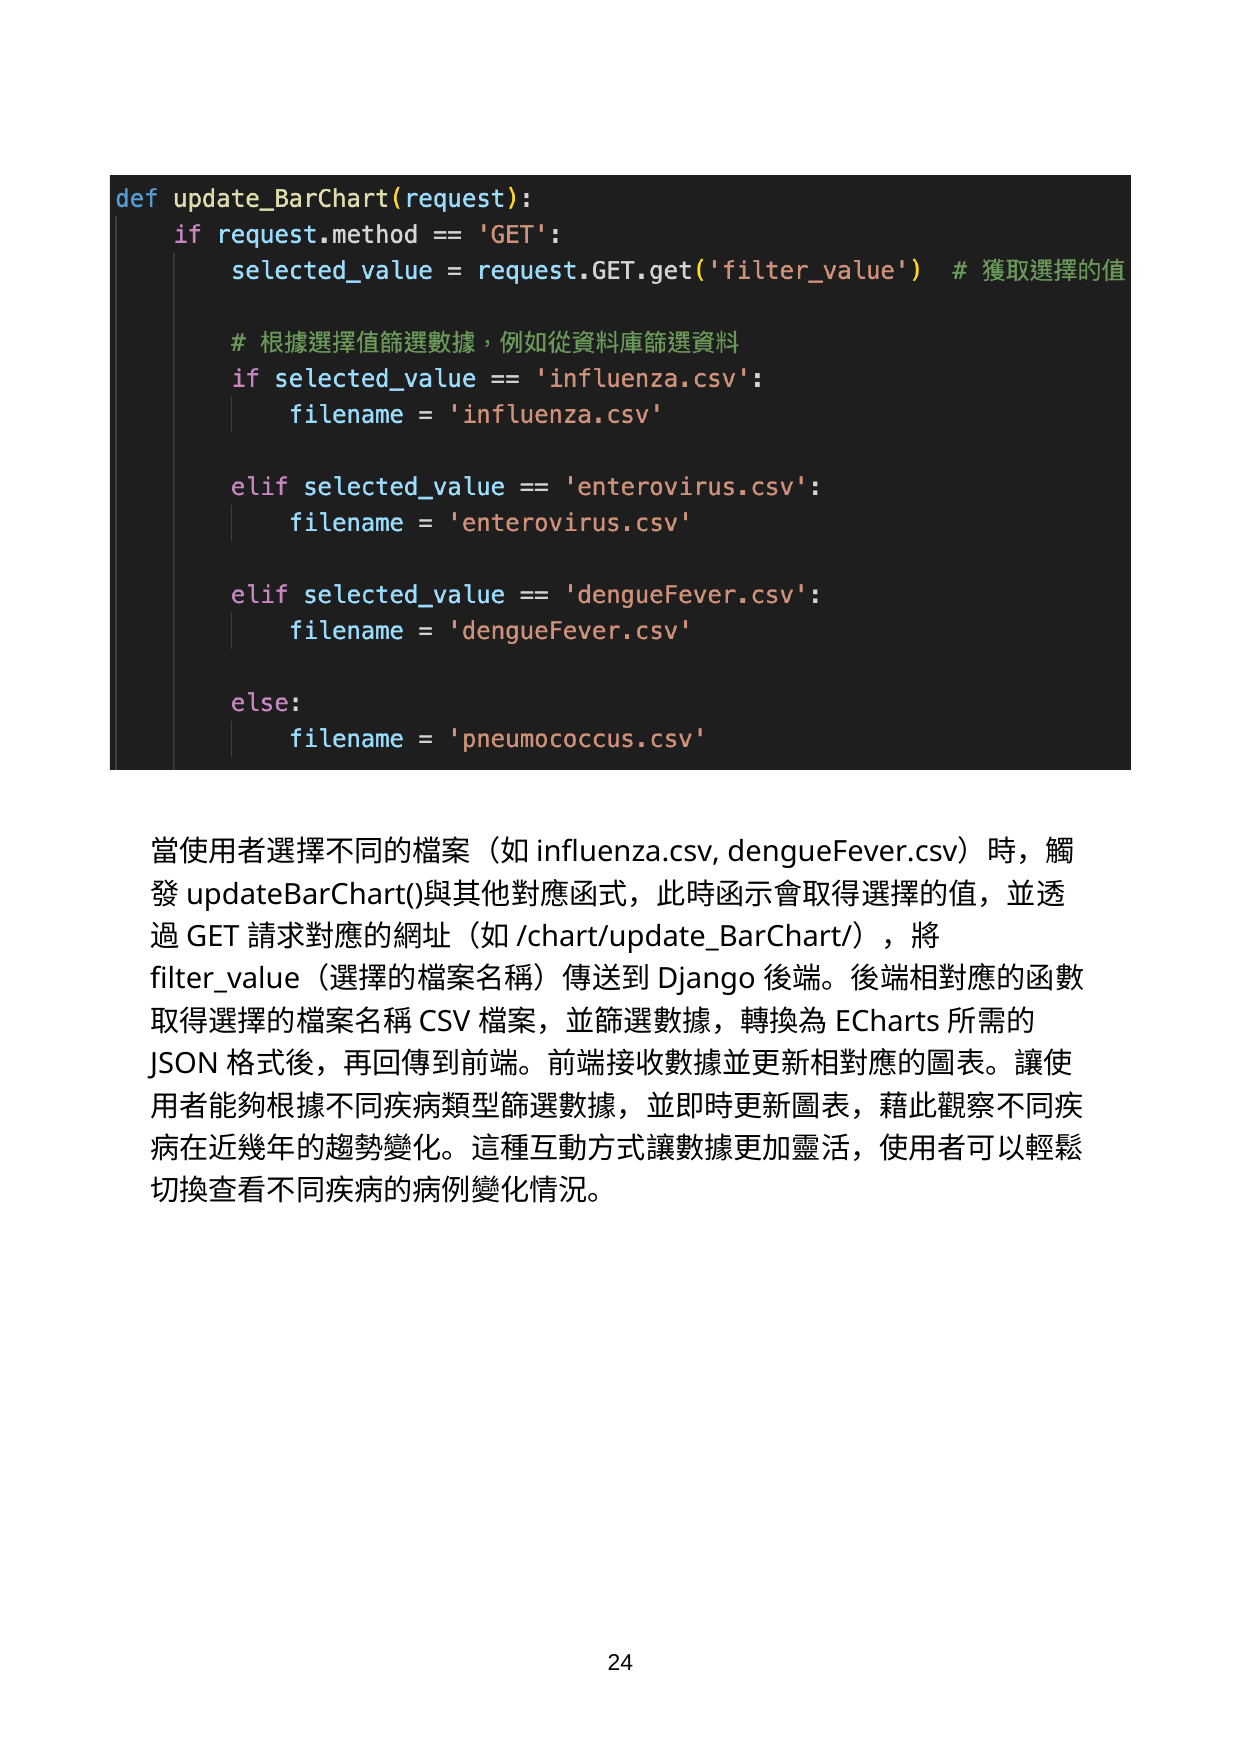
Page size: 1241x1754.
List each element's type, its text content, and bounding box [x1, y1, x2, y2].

text 當使用者選擇不同的檔案（如 influenza.csv, dengueFever.csv）時，觸發 updateBarChart()與其他對應函式，此時函示會取得選擇的值，並透過 GET 請求對應的網址（如 /chart/update_BarChart/），將 filter_value（選擇的檔案名稱）傳送到 Django 後端。後端相對應的函數取得選擇的檔案名稱CSV 檔案，並篩選數據，轉換為 ECharts 所需的 JSON 格式後，再回傳到前端。前端接收數據並更新相對應的圖表。讓使用者能夠根據不同疾病類型篩選數據，並即時更新圖表，藉此觀察不同疾病在近幾年的趨勢變化。這種互動方式讓數據更加靈活，使用者可以輕鬆切換查看不同疾病的病例變化情況。 [150, 828, 1090, 1209]
picture [109, 175, 1131, 770]
